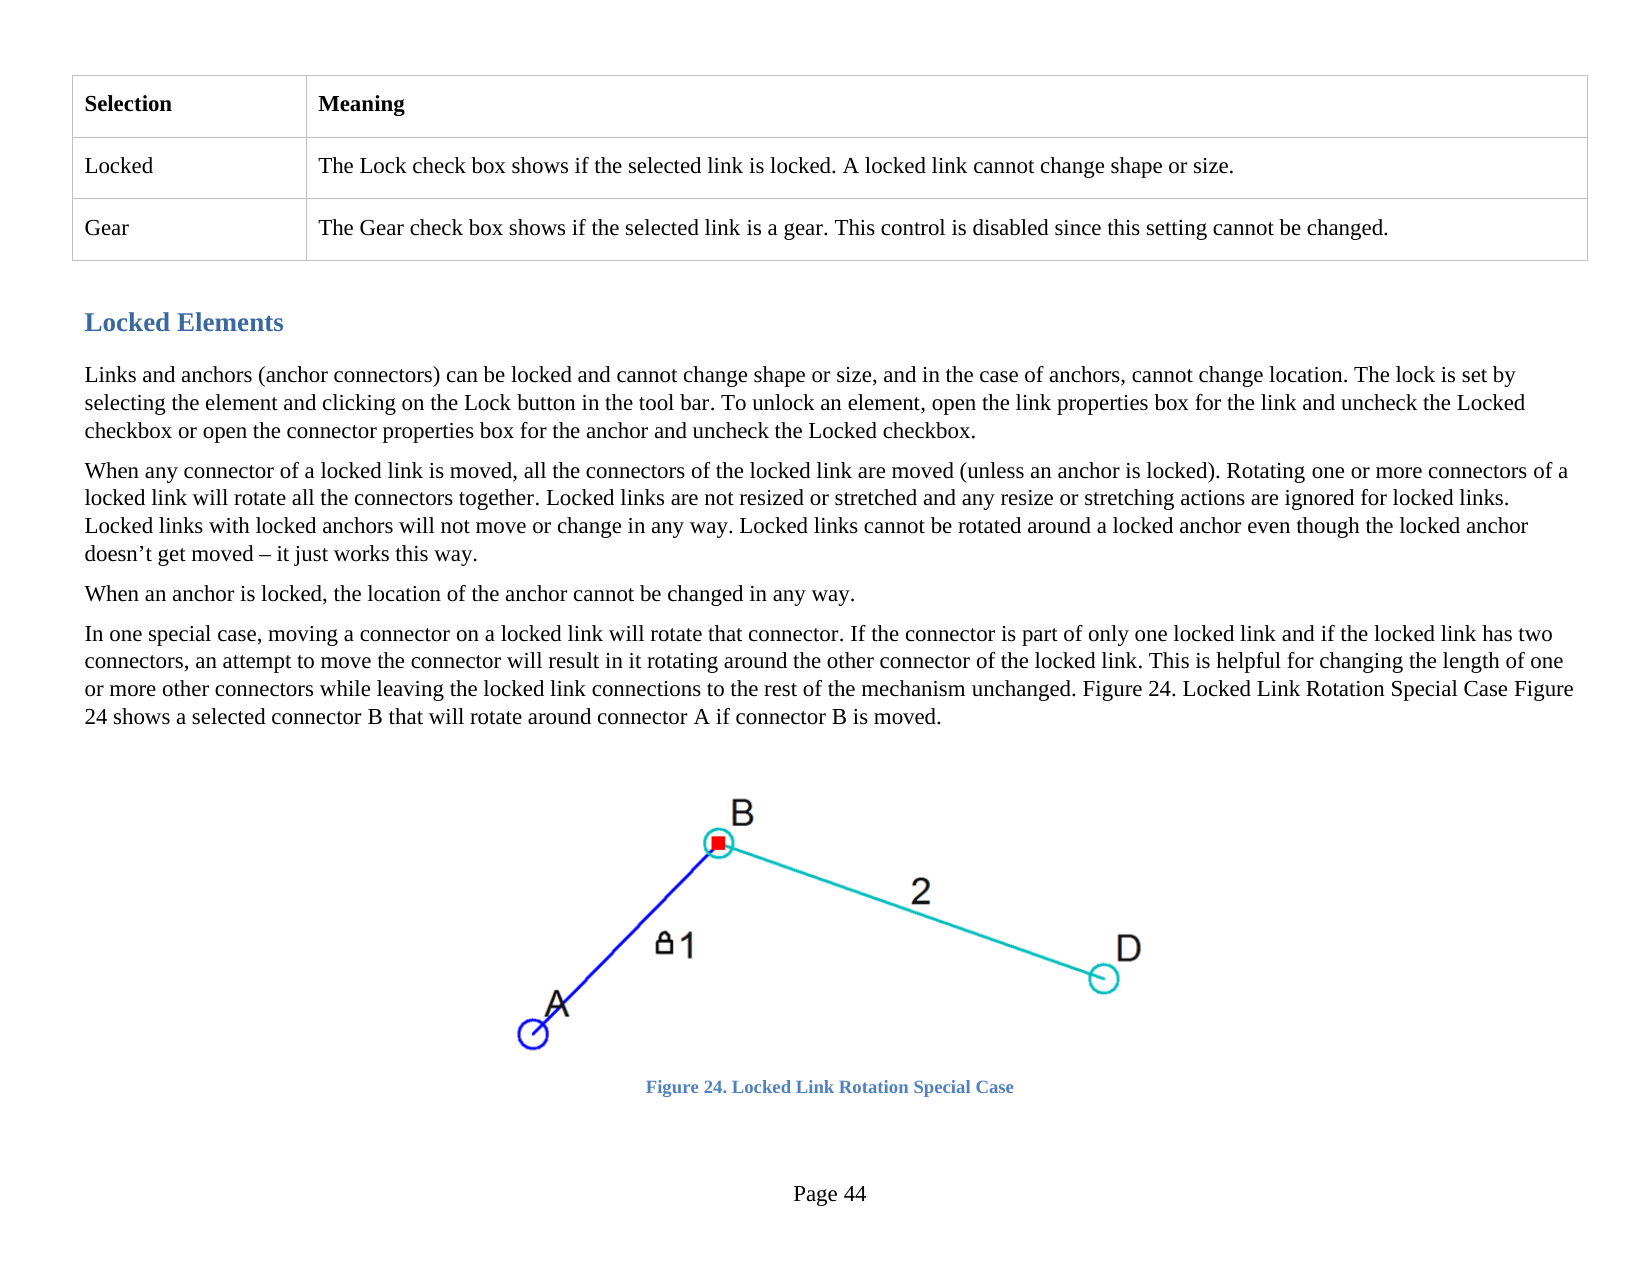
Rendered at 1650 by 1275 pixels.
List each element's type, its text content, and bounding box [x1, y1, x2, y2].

picture [508, 782, 1151, 1062]
table_cell The Gear check box shows if the selected link is a gear. This control is disabled since this setting cannot be changed. [307, 199, 1587, 260]
table_cell The Lock check box shows if the selected link is locked. A locked link cannot change shape or size. [307, 138, 1587, 198]
table_header Meaning [307, 76, 1587, 137]
table_header Selection [73, 76, 306, 137]
text Links and anchors (anchor connectors) can be locked and cannot change shape or size, and in the case of anchors, cannot change location. The lock is set by selecting the element and clicking on the Lock button in the tool bar. To unlock an element, open the link properties box for the link and uncheck the Locked checkbox or open the connector properties box for the anchor and uncheck the Locked checkbox. [84, 362, 1575, 443]
table_cell Gear [73, 199, 306, 260]
text When an anchor is locked, the location of the anchor cannot be changed in any way. [84, 580, 1575, 606]
subtitle Locked Elements [84, 307, 1575, 338]
table_cell Locked [73, 138, 306, 198]
text When any connector of a locked link is moved, all the connectors of the locked link are moved (unless an anchor is locked). Rotating one or more connectors of a locked link will rotate all the connectors together. Locked links are not resized or stretched and any resize or stretching actions are ignored for locked links. Locked links with locked anchors will not move or change in any way. Locked links cannot be rotated around a locked anchor even though the locked anchor doesn’t get moved – it just works this way. [84, 457, 1575, 566]
text In one special case, moving a connector on a locked link will rotate that connector. If the connector is part of only one locked link and if the locked link has two connectors, an attempt to move the connector will result in it rotating around the other connector of the locked link. This is helpful for changing the length of one or more other connectors while leaving the locked link connections to the rest of the mechanism unchanged. Figure 24. Locked Link Rotation Special Case Figure 24 shows a selected connector B that will rotate around connector A if connector B is moved. [84, 620, 1575, 729]
